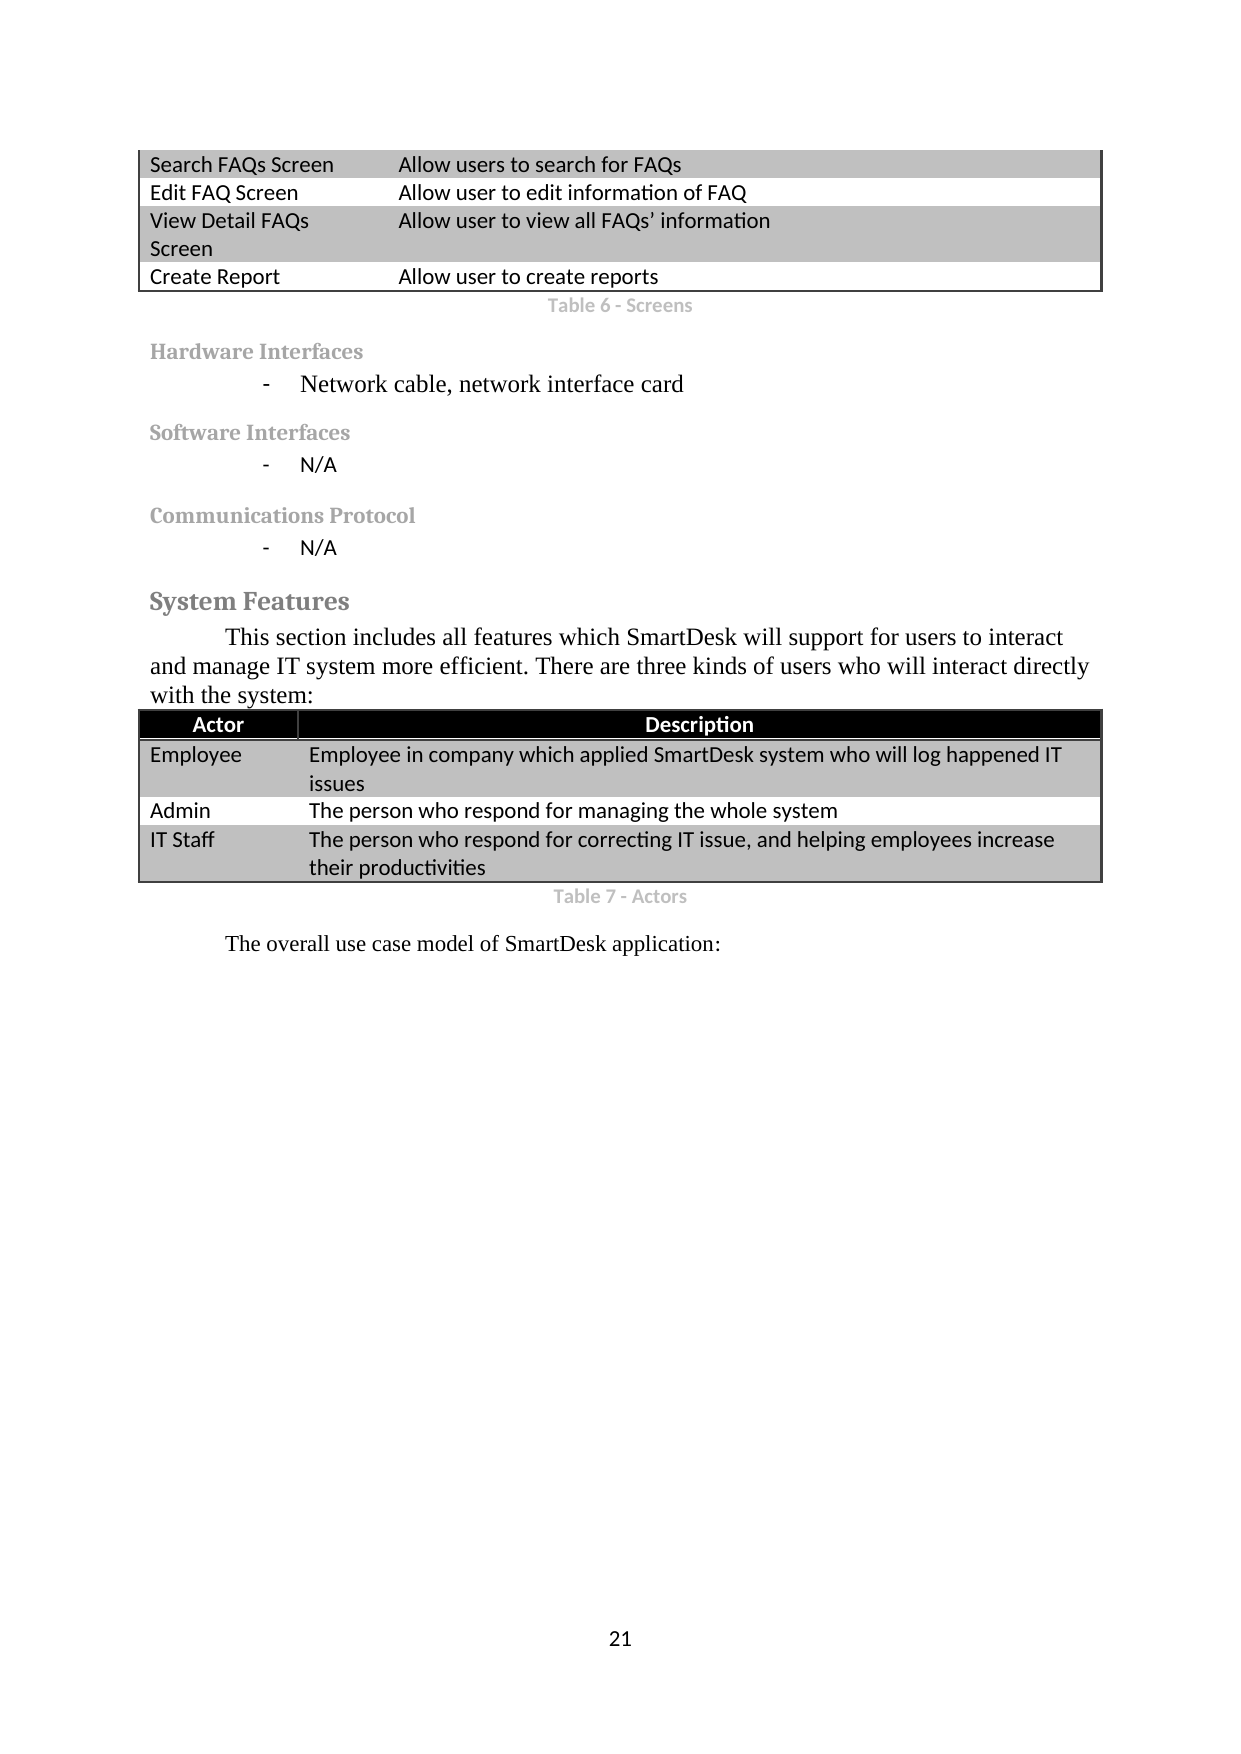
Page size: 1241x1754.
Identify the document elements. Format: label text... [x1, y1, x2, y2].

table_cell Create Report [140, 262, 387, 290]
list Network cable, network interface card [262, 369, 1090, 399]
table_header Actor [140, 711, 297, 738]
subtitle Software Interfaces [150, 420, 1090, 446]
text Table 6 - Screens [150, 292, 1090, 318]
subtitle Hardware Interfaces [150, 338, 1090, 365]
table_cell Search FAQs Screen [140, 150, 387, 178]
text Table 7 - Actors [150, 883, 1090, 908]
table_cell Allow users to search for FAQs [387, 150, 1100, 178]
table_cell Allow user to edit information of FAQ [387, 178, 1100, 206]
text This section includes all features which SmartDesk will support for users to interact and manage IT system more efficient. There are three kinds of users who will interact directly with the system: [150, 622, 1090, 708]
table_cell The person who respond for managing the whole system [298, 797, 1100, 825]
table_cell IT Staff [140, 825, 298, 881]
table_cell Employee in company which applied SmartDesk system who will log happened IT issues [298, 741, 1100, 797]
table_cell Admin [140, 797, 298, 825]
table_header Description [299, 711, 1100, 738]
subtitle Communications Protocol [150, 503, 1090, 529]
list N/A [262, 450, 1090, 478]
table_cell Employee [140, 741, 298, 797]
table_cell Allow user to view all FAQs’ information [387, 206, 1100, 262]
table_cell The person who respond for correcting IT issue, and helping employees increase their productivities [298, 825, 1100, 881]
list N/A [262, 533, 1090, 561]
table_cell View Detail FAQs Screen [140, 206, 387, 262]
subtitle System Features [150, 586, 1090, 618]
text The overall use case model of SmartDesk application: [225, 929, 1090, 957]
table_cell Edit FAQ Screen [140, 178, 387, 206]
table_cell Allow user to create reports [387, 262, 1100, 290]
